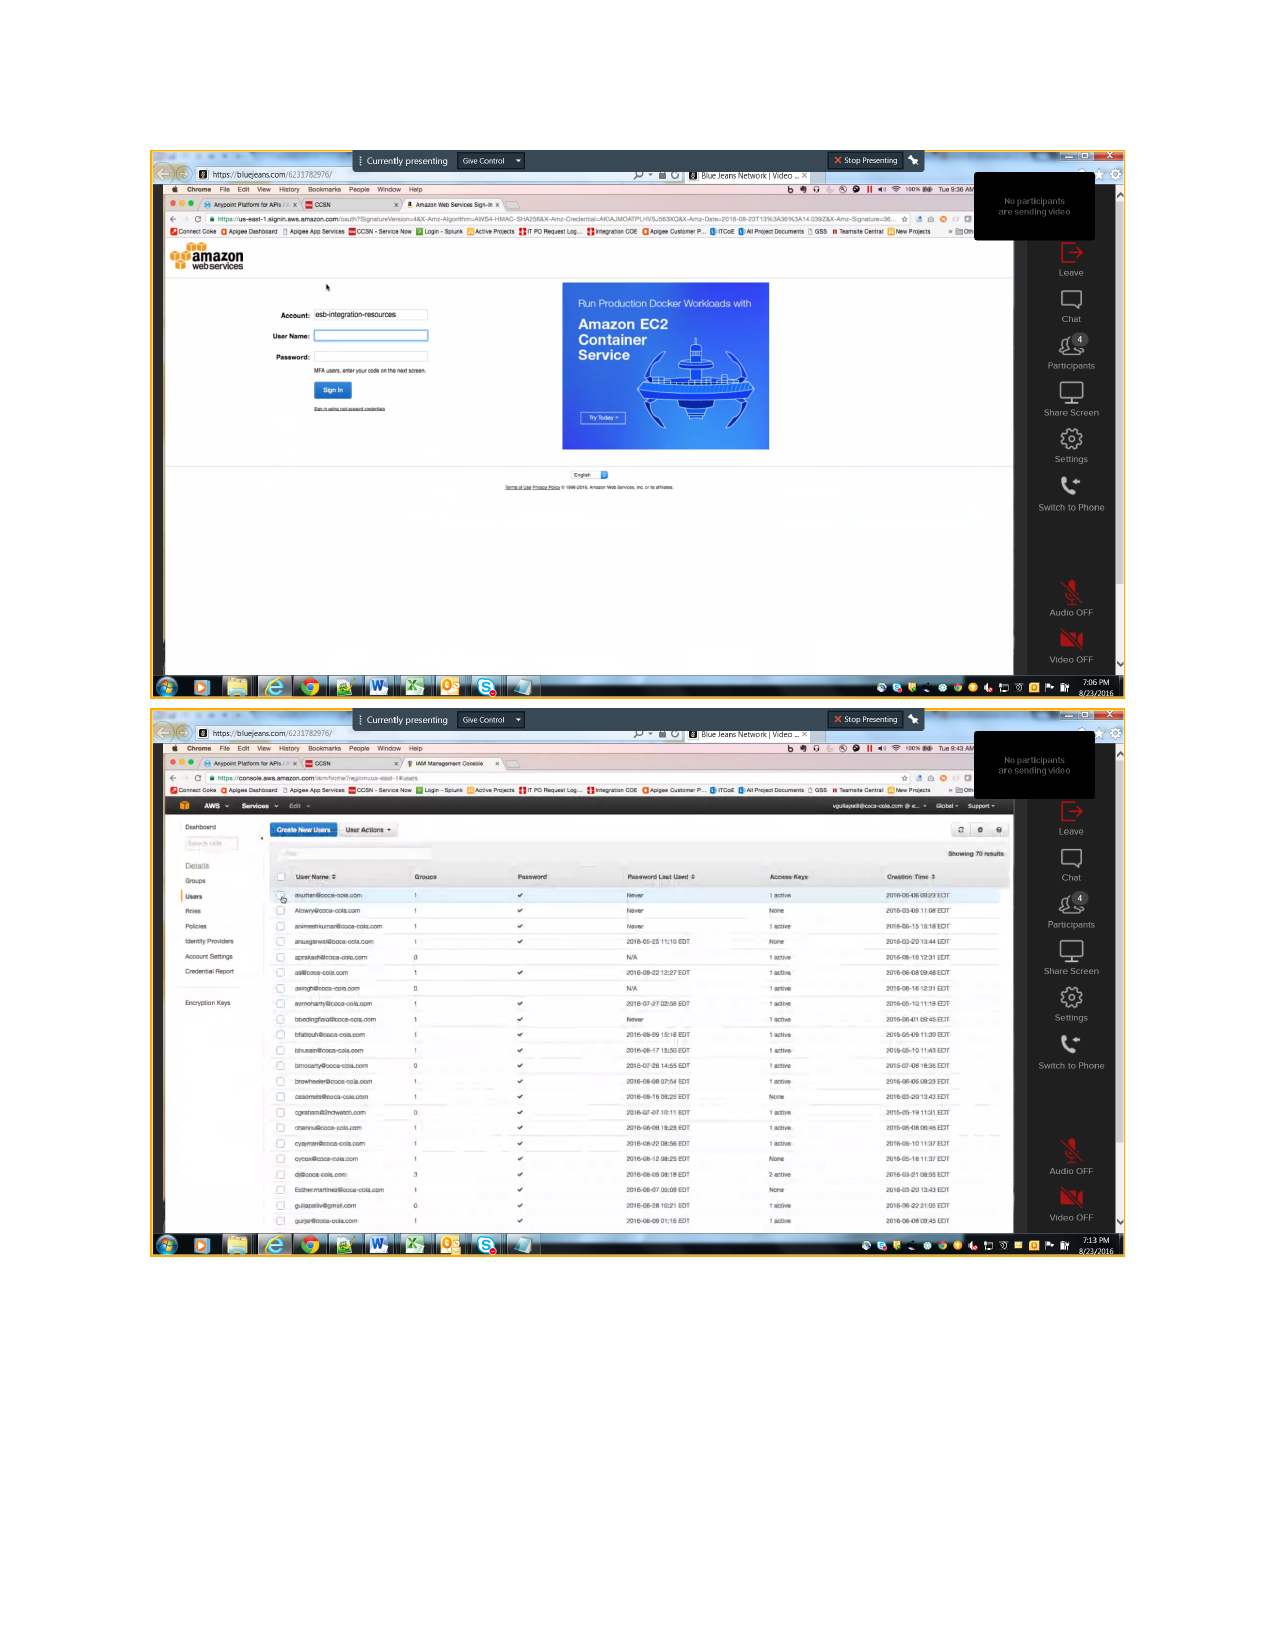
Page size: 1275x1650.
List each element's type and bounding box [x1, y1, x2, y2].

picture [150, 708, 1125, 1257]
picture [150, 150, 1125, 699]
